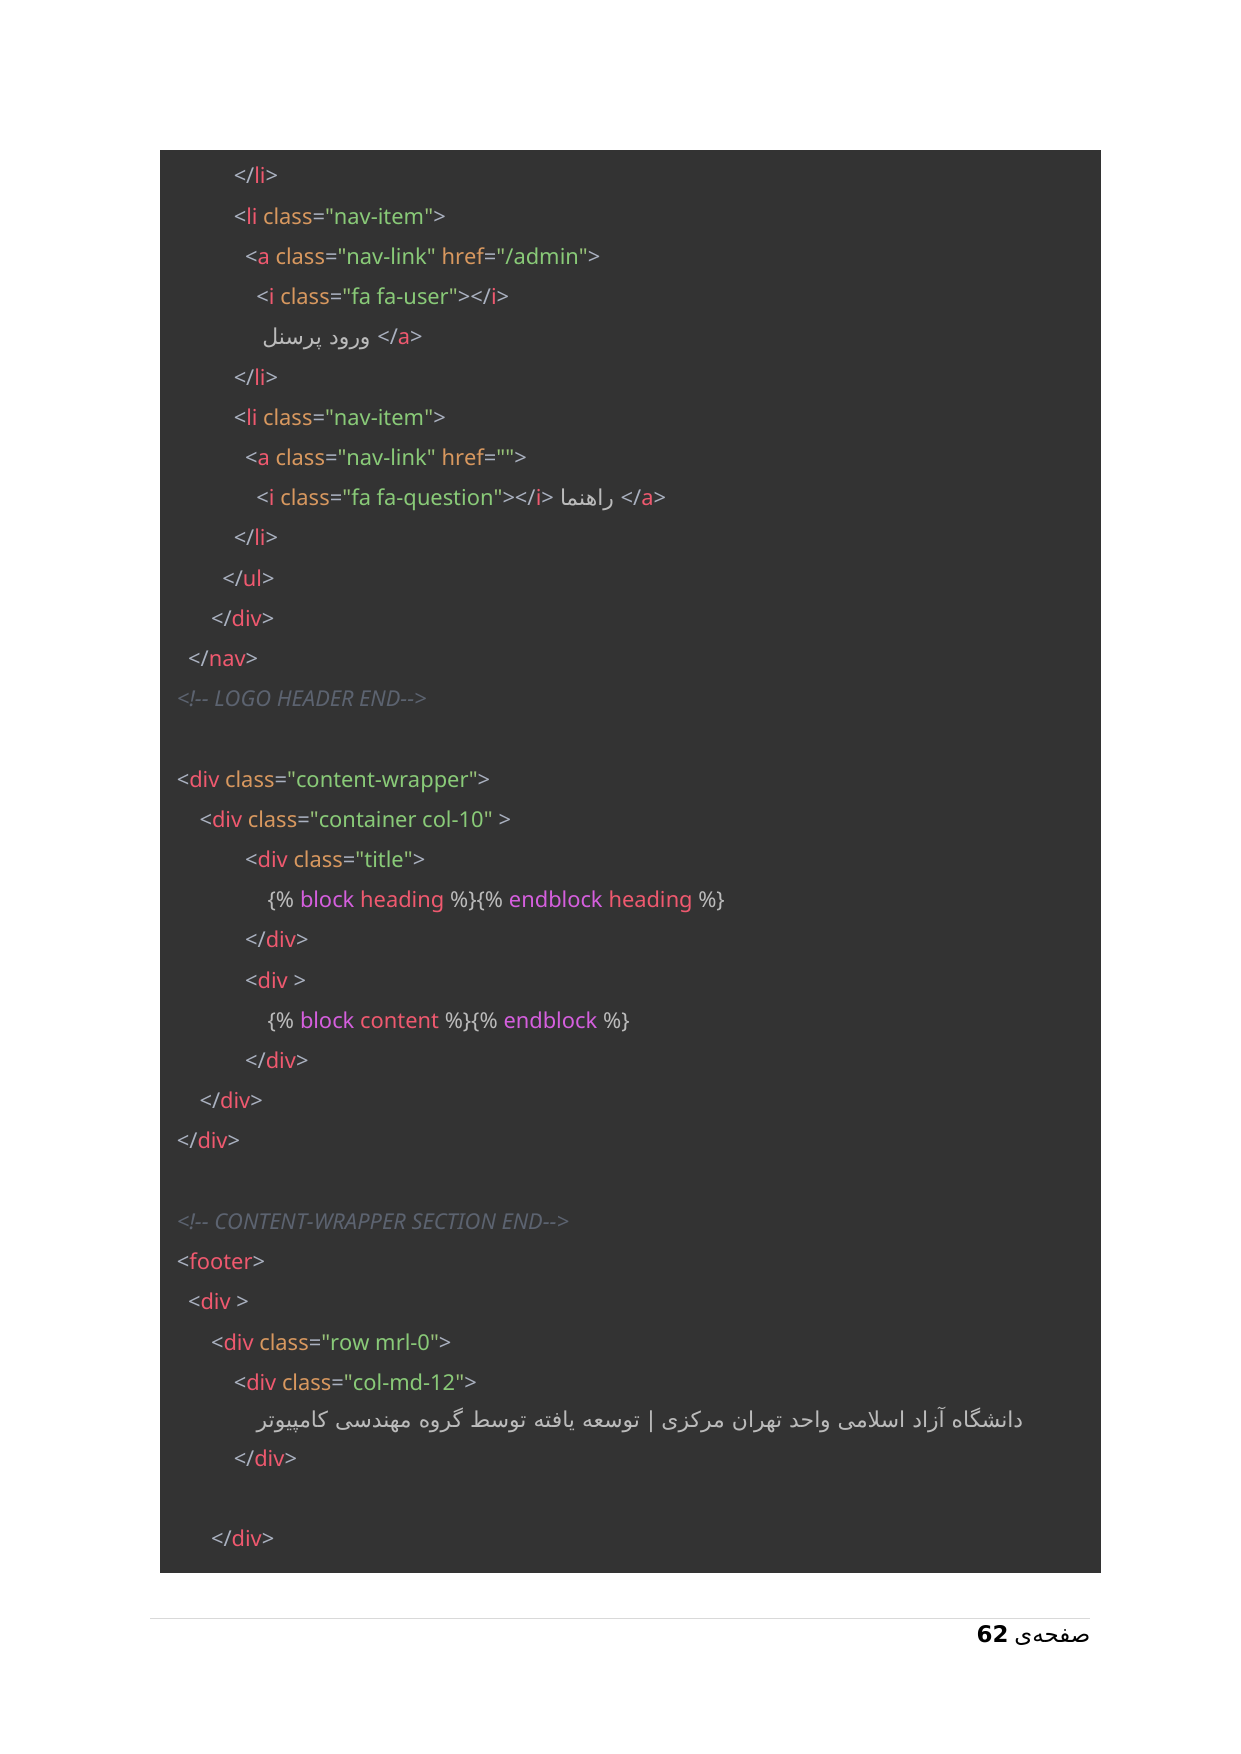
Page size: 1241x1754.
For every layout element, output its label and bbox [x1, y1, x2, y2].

table_header [160, 150, 1101, 1573]
